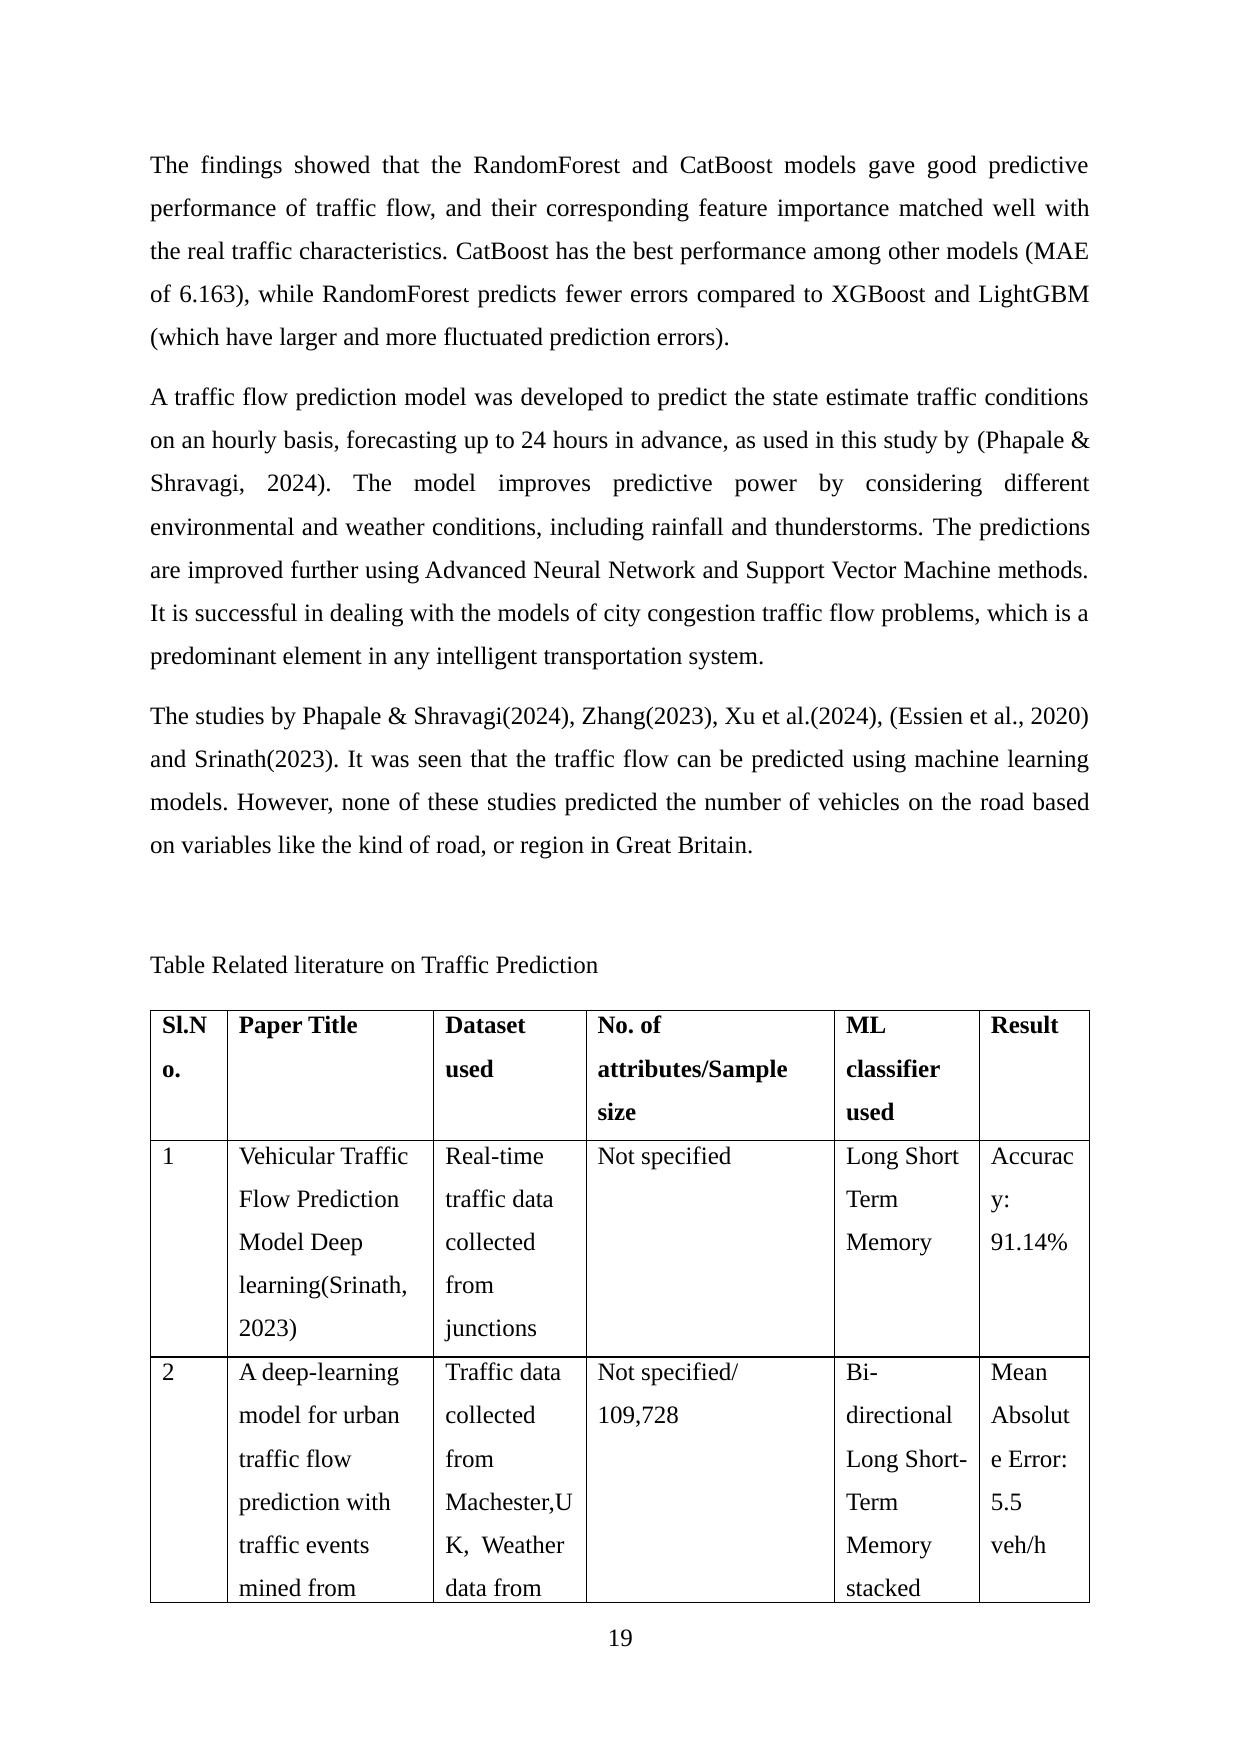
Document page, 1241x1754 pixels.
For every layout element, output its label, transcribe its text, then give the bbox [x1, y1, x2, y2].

table_header No. of attributes/Sample size [587, 1011, 834, 1140]
table_header Dataset used [434, 1011, 586, 1140]
table_header ML classifier used [835, 1011, 979, 1140]
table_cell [228, 1358, 433, 1602]
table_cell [835, 1358, 979, 1602]
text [150, 150, 1090, 351]
table_cell 1 [151, 1141, 227, 1356]
table_header Paper Title [228, 1011, 433, 1140]
table_cell 2 [151, 1358, 227, 1602]
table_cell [980, 1358, 1089, 1602]
table_header Result [980, 1011, 1089, 1140]
text A traffic flow prediction model was developed to predict the state estimate traffic conditions on an hourly basis, forecasting up to 24 hours in advance, as used in this study by (Phapale & Shravagi, 2024). The model improves predictive power by considering different environmental and weather conditions, including rainfall and thunderstorms. The predictions are improved further using Advanced Neural Network and Support Vector Machine methods. It is successful in dealing with the models of city congestion traffic flow problems, which is a predominant element in any intelligent transportation system. [150, 382, 1090, 670]
text Table Related literature on Traffic Prediction [150, 950, 1090, 978]
table_cell Accuracy: 91.14% [980, 1141, 1089, 1356]
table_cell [434, 1358, 586, 1602]
table_cell Long Short Term Memory [835, 1141, 979, 1356]
table_cell Vehicular Traffic Flow Prediction Model Deep learning(Srinath, 2023) [228, 1141, 433, 1356]
table_cell Not specified [587, 1141, 834, 1356]
table_cell Real-time traffic data collected from junctions [434, 1141, 586, 1356]
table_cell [587, 1358, 834, 1602]
table_header Sl.No. [151, 1011, 227, 1140]
text The studies by Phapale & Shravagi(2024), Zhang(2023), Xu et al.(2024), (Essien et al., 2020) and Srinath(2023). It was seen that the traffic flow can be predicted using machine learning models. However, none of these studies predicted the number of vehicles on the road based on variables like the kind of road, or region in Great Britain. [150, 701, 1090, 859]
